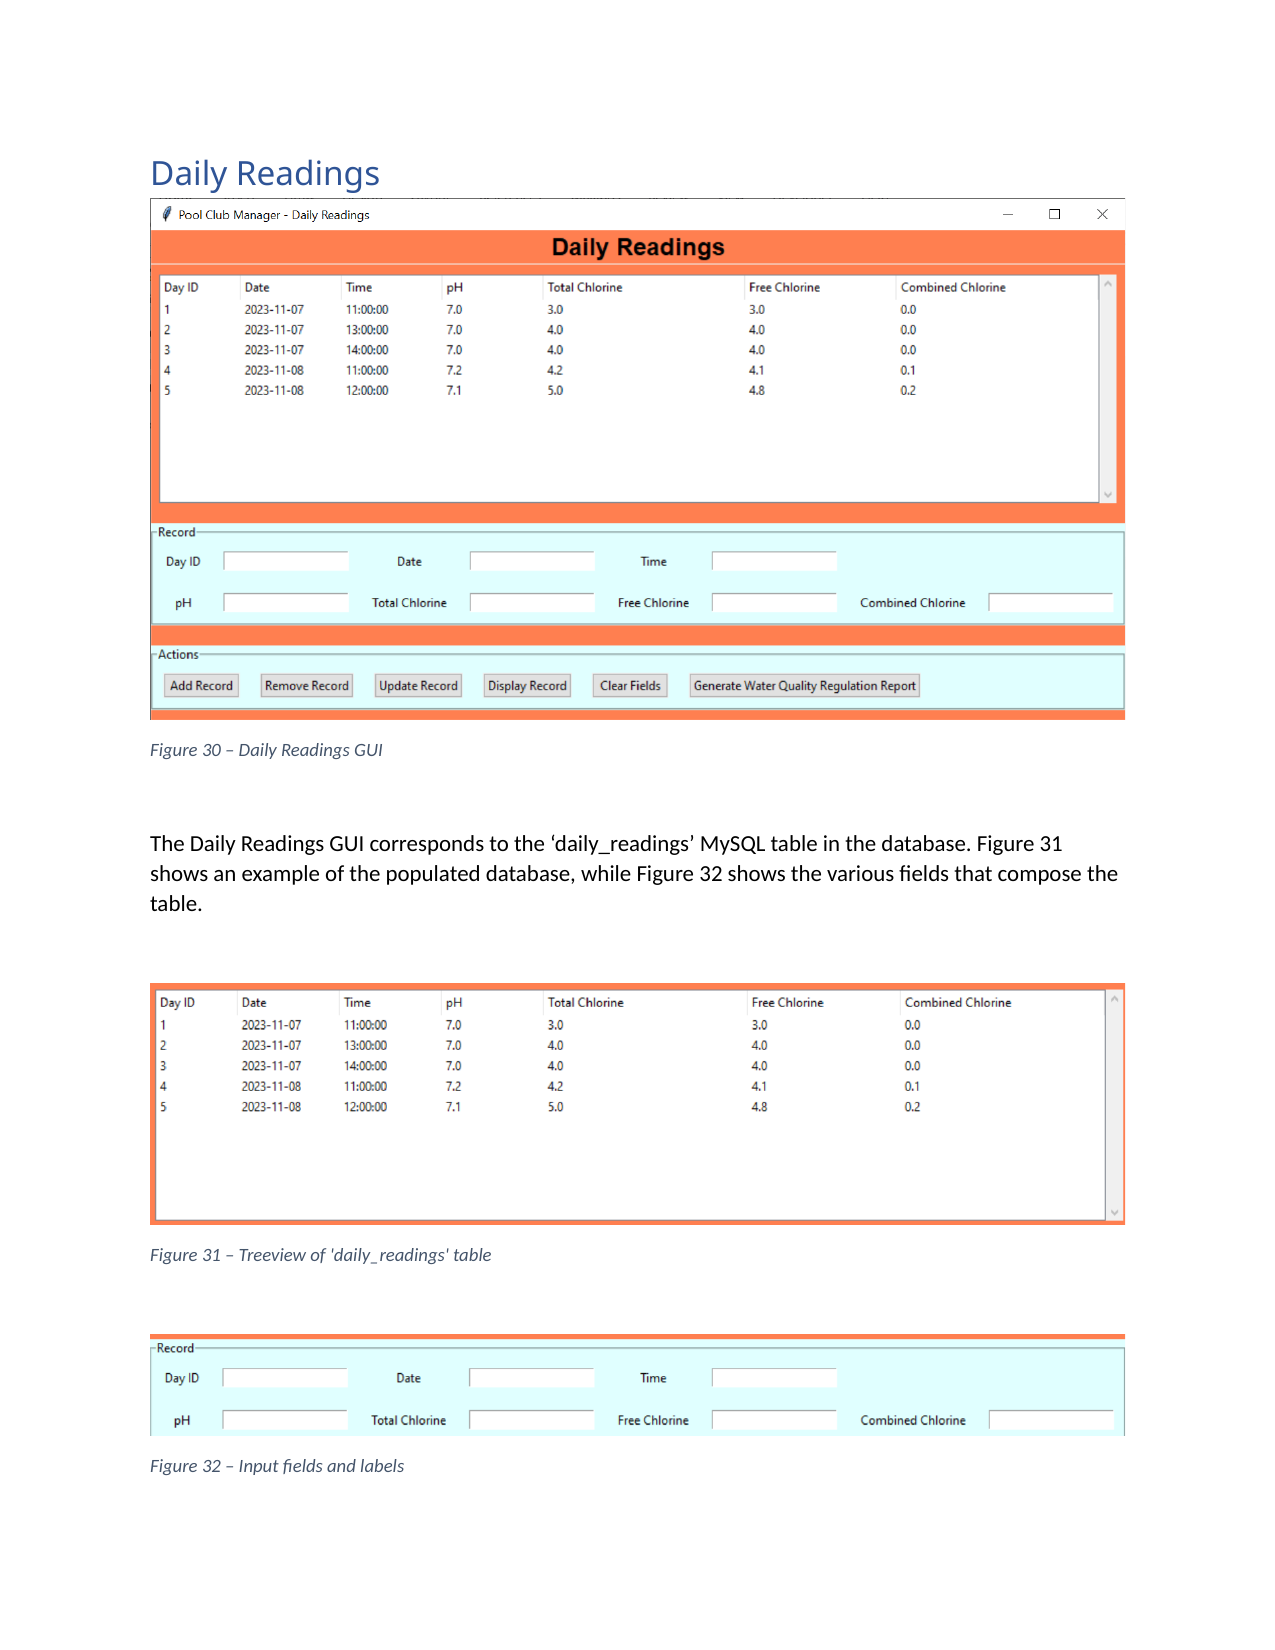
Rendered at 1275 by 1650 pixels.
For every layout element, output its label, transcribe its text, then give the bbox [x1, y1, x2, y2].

picture [150, 198, 1125, 720]
subtitle Daily Readings [150, 150, 1125, 195]
picture [150, 1334, 1125, 1436]
picture [150, 983, 1125, 1225]
text The Daily Readings GUI corresponds to the ‘daily_readings’ MySQL table in the database. Figure 31 shows an example of the populated database, while Figure 32 shows the various fields that compose the table. [150, 829, 1125, 918]
